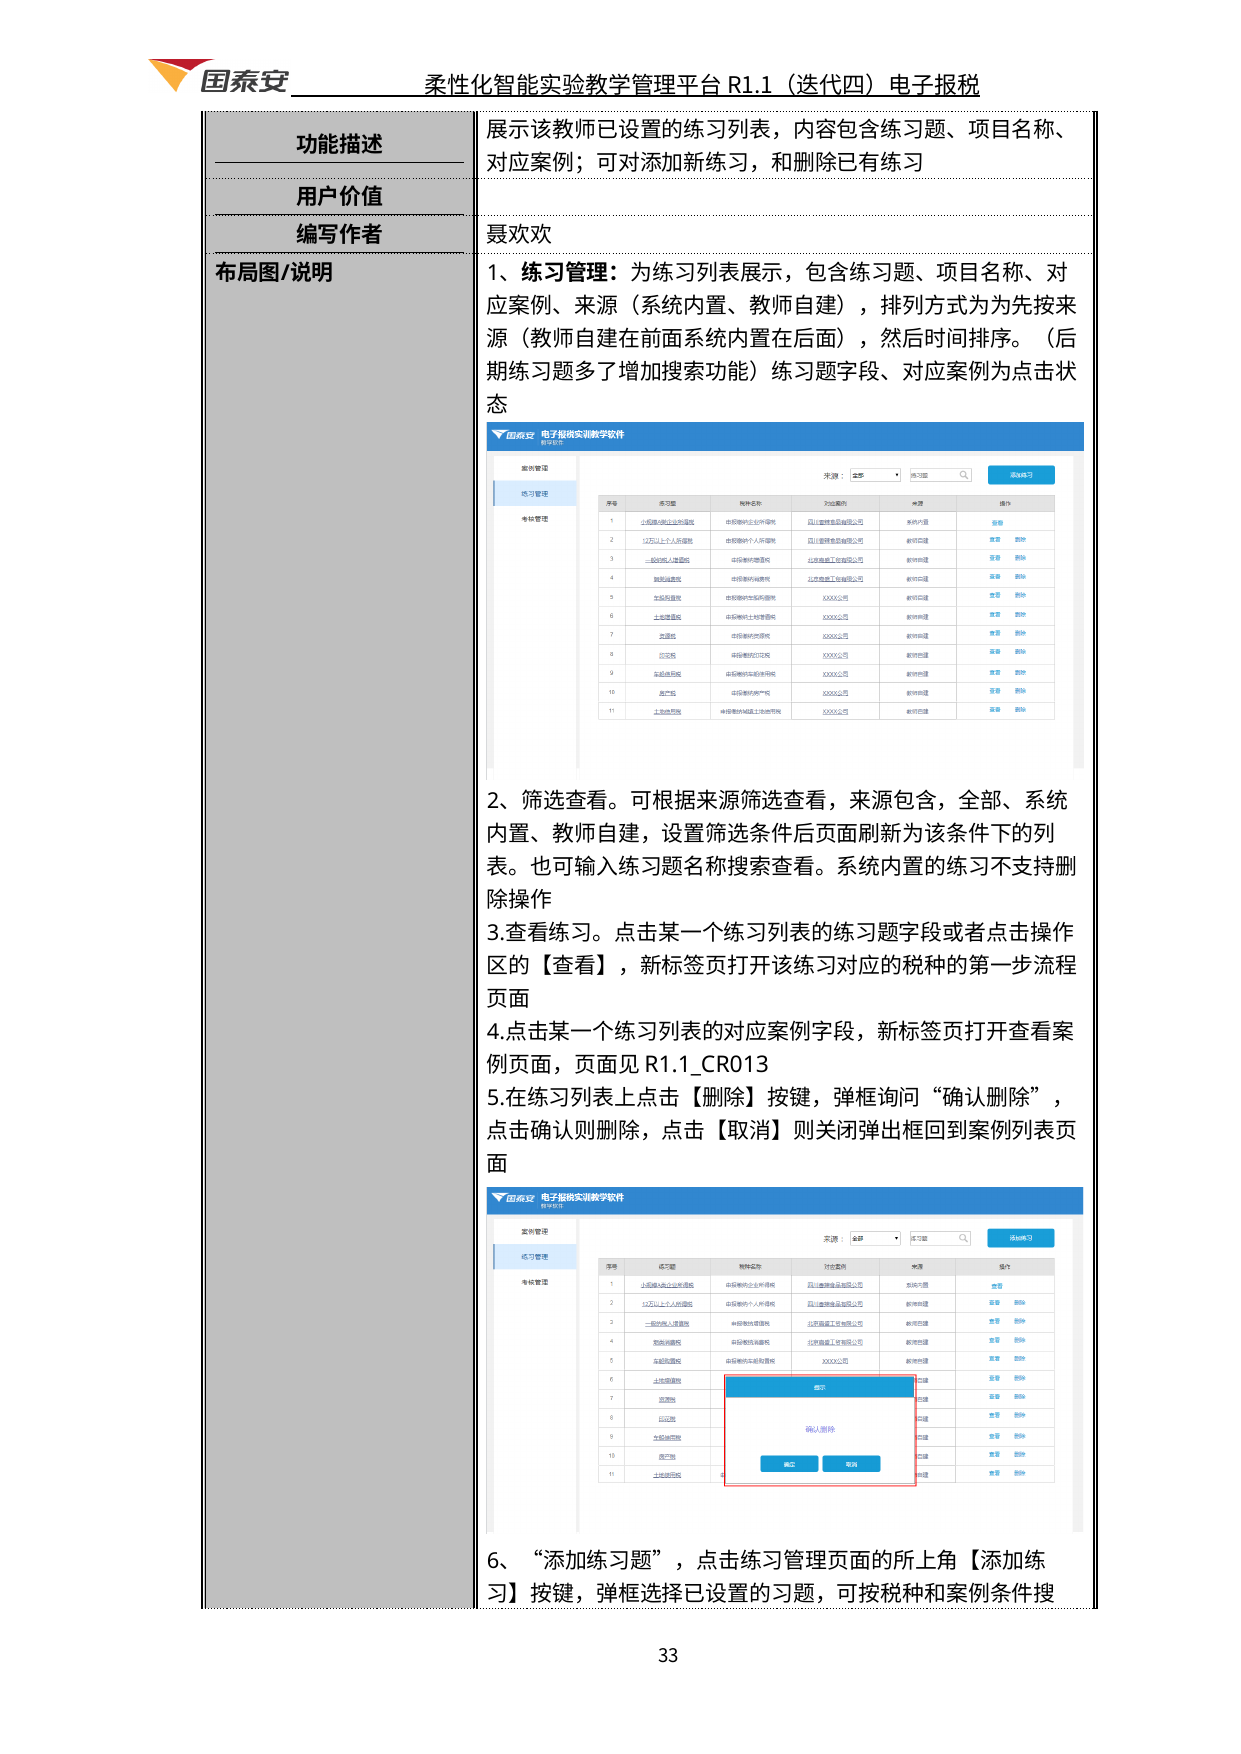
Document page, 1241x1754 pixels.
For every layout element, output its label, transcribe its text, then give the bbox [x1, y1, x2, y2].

table_cell 编写作者 [206, 215, 473, 253]
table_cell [478, 253, 1093, 1608]
table_cell [478, 178, 1093, 215]
table_cell 用户价值 [206, 178, 473, 215]
table_cell 功能描述 [206, 111, 473, 178]
table_cell 布局图/说明 [206, 253, 473, 1608]
picture [147, 59, 291, 93]
picture [486, 422, 1085, 780]
picture [486, 1187, 1084, 1534]
table_cell 聂欢欢 [478, 215, 1093, 253]
table_cell 展示该教师已设置的练习列表，内容包含练习题、项目名称、对应案例；可对添加新练习，和删除已有练习 [478, 111, 1093, 178]
